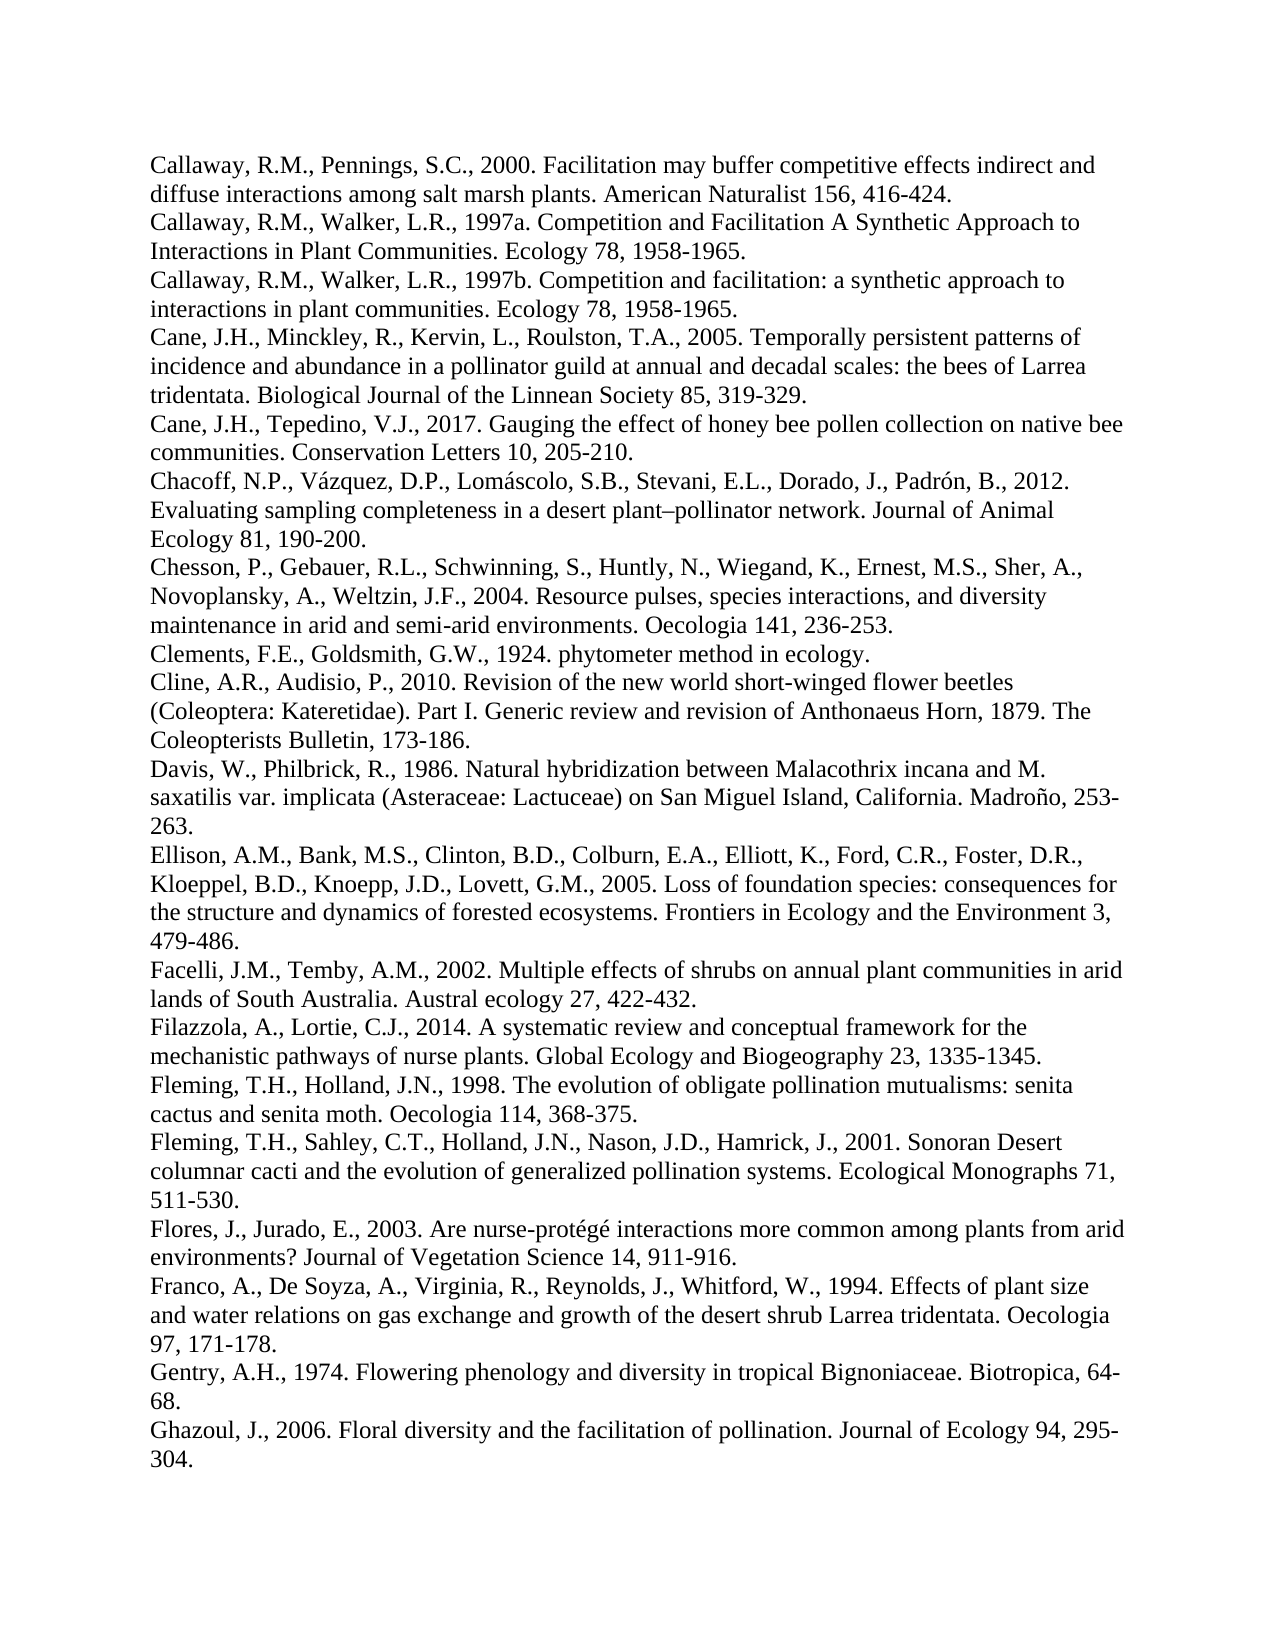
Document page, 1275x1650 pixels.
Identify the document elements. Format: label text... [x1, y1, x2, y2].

text Gentry, A.H., 1974. Flowering phenology and diversity in tropical Bignoniaceae. Biotropica, 64-68. [150, 1357, 1125, 1415]
text Cline, A.R., Audisio, P., 2010. Revision of the new world short-winged flower beetles (Coleoptera: Kateretidae). Part I. Generic review and revision of Anthonaeus Horn, 1879. The Coleopterists Bulletin, 173-186. [150, 667, 1125, 754]
text Davis, W., Philbrick, R., 1986. Natural hybridization between Malacothrix incana and M. saxatilis var. implicata (Asteraceae: Lactuceae) on San Miguel Island, California. Madroño, 253-263. [150, 754, 1125, 840]
text Callaway, R.M., Walker, L.R., 1997b. Competition and facilitation: a synthetic approach to interactions in plant communities. Ecology 78, 1958-1965. [150, 265, 1125, 322]
text Cane, J.H., Minckley, R., Kervin, L., Roulston, T.A., 2005. Temporally persistent patterns of incidence and abundance in a pollinator guild at annual and decadal scales: the bees of Larrea tridentata. Biological Journal of the Linnean Society 85, 319-329. [150, 322, 1125, 409]
text Chesson, P., Gebauer, R.L., Schwinning, S., Huntly, N., Wiegand, K., Ernest, M.S., Sher, A., Novoplansky, A., Weltzin, J.F., 2004. Resource pulses, species interactions, and diversity maintenance in arid and semi-arid environments. Oecologia 141, 236-253. [150, 552, 1125, 639]
text Flores, J., Jurado, E., 2003. Are nurse‐protégé interactions more common among plants from arid environments? Journal of Vegetation Science 14, 911-916. [150, 1214, 1125, 1271]
text Facelli, J.M., Temby, A.M., 2002. Multiple effects of shrubs on annual plant communities in arid lands of South Australia. Austral ecology 27, 422-432. [150, 955, 1125, 1012]
text Cane, J.H., Tepedino, V.J., 2017. Gauging the effect of honey bee pollen collection on native bee communities. Conservation Letters 10, 205-210. [150, 409, 1125, 466]
text Callaway, R.M., Pennings, S.C., 2000. Facilitation may buffer competitive effects indirect and diffuse interactions among salt marsh plants. American Naturalist 156, 416-424. [150, 150, 1125, 207]
text Chacoff, N.P., Vázquez, D.P., Lomáscolo, S.B., Stevani, E.L., Dorado, J., Padrón, B., 2012. Evaluating sampling completeness in a desert plant–pollinator network. Journal of Animal Ecology 81, 190-200. [150, 466, 1125, 552]
text Fleming, T.H., Holland, J.N., 1998. The evolution of obligate pollination mutualisms: senita cactus and senita moth. Oecologia 114, 368-375. [150, 1070, 1125, 1127]
text Ellison, A.M., Bank, M.S., Clinton, B.D., Colburn, E.A., Elliott, K., Ford, C.R., Foster, D.R., Kloeppel, B.D., Knoepp, J.D., Lovett, G.M., 2005. Loss of foundation species: consequences for the structure and dynamics of forested ecosystems. Frontiers in Ecology and the Environment 3, 479-486. [150, 840, 1125, 955]
text Callaway, R.M., Walker, L.R., 1997a. Competition and Facilitation A Synthetic Approach to Interactions in Plant Communities. Ecology 78, 1958-1965. [150, 207, 1125, 265]
text Filazzola, A., Lortie, C.J., 2014. A systematic review and conceptual framework for the mechanistic pathways of nurse plants. Global Ecology and Biogeography 23, 1335-1345. [150, 1012, 1125, 1070]
text Franco, A., De Soyza, A., Virginia, R., Reynolds, J., Whitford, W., 1994. Effects of plant size and water relations on gas exchange and growth of the desert shrub Larrea tridentata. Oecologia 97, 171-178. [150, 1271, 1125, 1357]
text Ghazoul, J., 2006. Floral diversity and the facilitation of pollination. Journal of Ecology 94, 295-304. [150, 1415, 1125, 1472]
text Clements, F.E., Goldsmith, G.W., 1924. phytometer method in ecology. [150, 639, 1125, 667]
text Fleming, T.H., Sahley, C.T., Holland, J.N., Nason, J.D., Hamrick, J., 2001. Sonoran Desert columnar cacti and the evolution of generalized pollination systems. Ecological Monographs 71, 511-530. [150, 1127, 1125, 1214]
